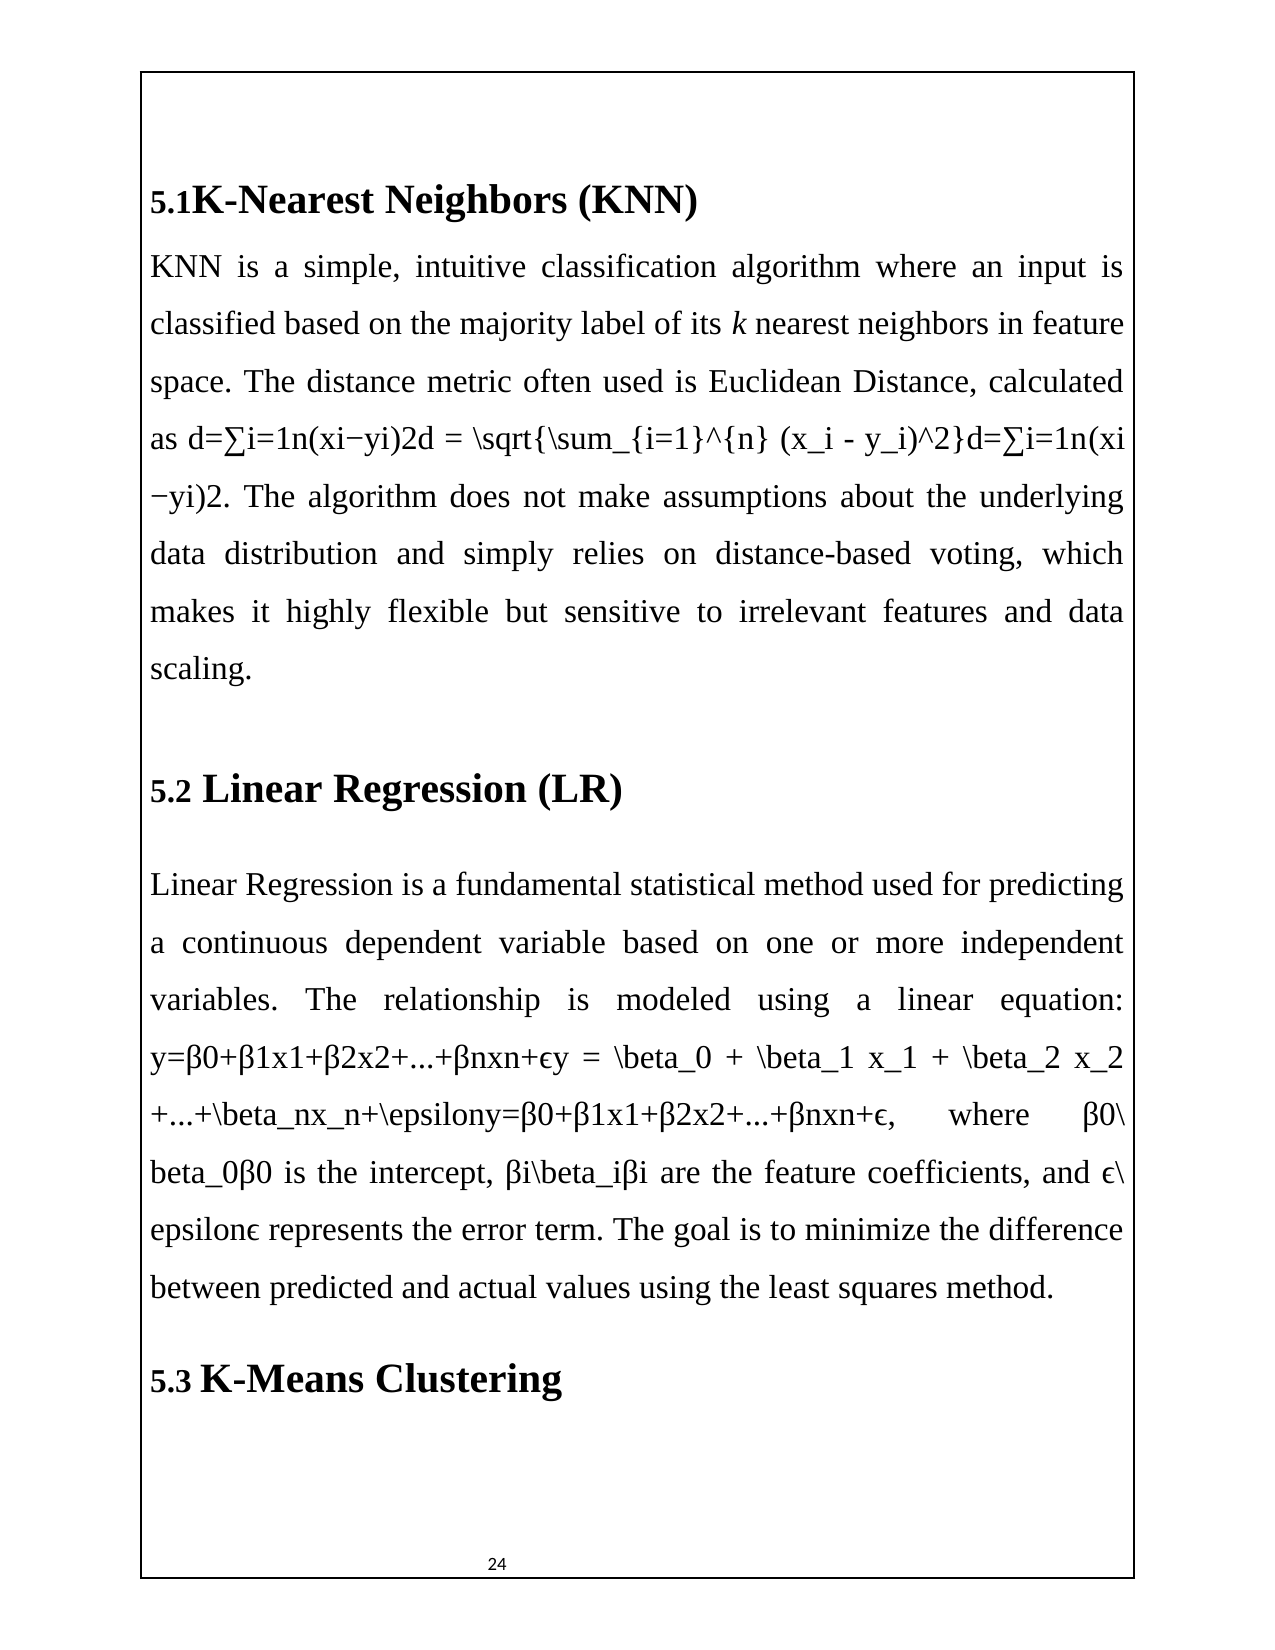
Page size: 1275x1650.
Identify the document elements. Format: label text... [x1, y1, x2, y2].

text Linear Regression is a fundamental statistical method used for predicting a continuous dependent variable based on one or more independent variables. The relationship is modeled using a linear equation: y=β0+β1x1+β2x2+...+βnxn+ϵy = \beta_0 + \beta_1 x_1 + \beta_2 x_2 +...+\beta_nx_n+\epsilony=β0​+β1​x1​+β2​x2​+...+βn​xn​+ϵ, where β0\beta_0β0​ is the intercept, βi\beta_iβi​ are the feature coefficients, and ϵ\epsilonϵ represents the error term. The goal is to minimize the difference between predicted and actual values using the least squares method. [150, 864, 1125, 1305]
text 5.3 K-Means Clustering [150, 1354, 1125, 1402]
text 5.2 Linear Regression (LR) [150, 763, 1125, 811]
text 5.1K-Nearest Neighbors (KNN) [150, 174, 1125, 222]
text KNN is a simple, intuitive classification algorithm where an input is classified based on the majority label of its k nearest neighbors in feature space. The distance metric often used is Euclidean Distance, calculated as d=∑i=1n(xi−yi)2d = \sqrt{\sum_{i=1}^{n} (x_i - y_i)^2}d=∑i=1n​(xi​−yi​)2​. The algorithm does not make assumptions about the underlying data distribution and simply relies on distance-based voting, which makes it highly flexible but sensitive to irrelevant features and data scaling. [150, 246, 1125, 687]
